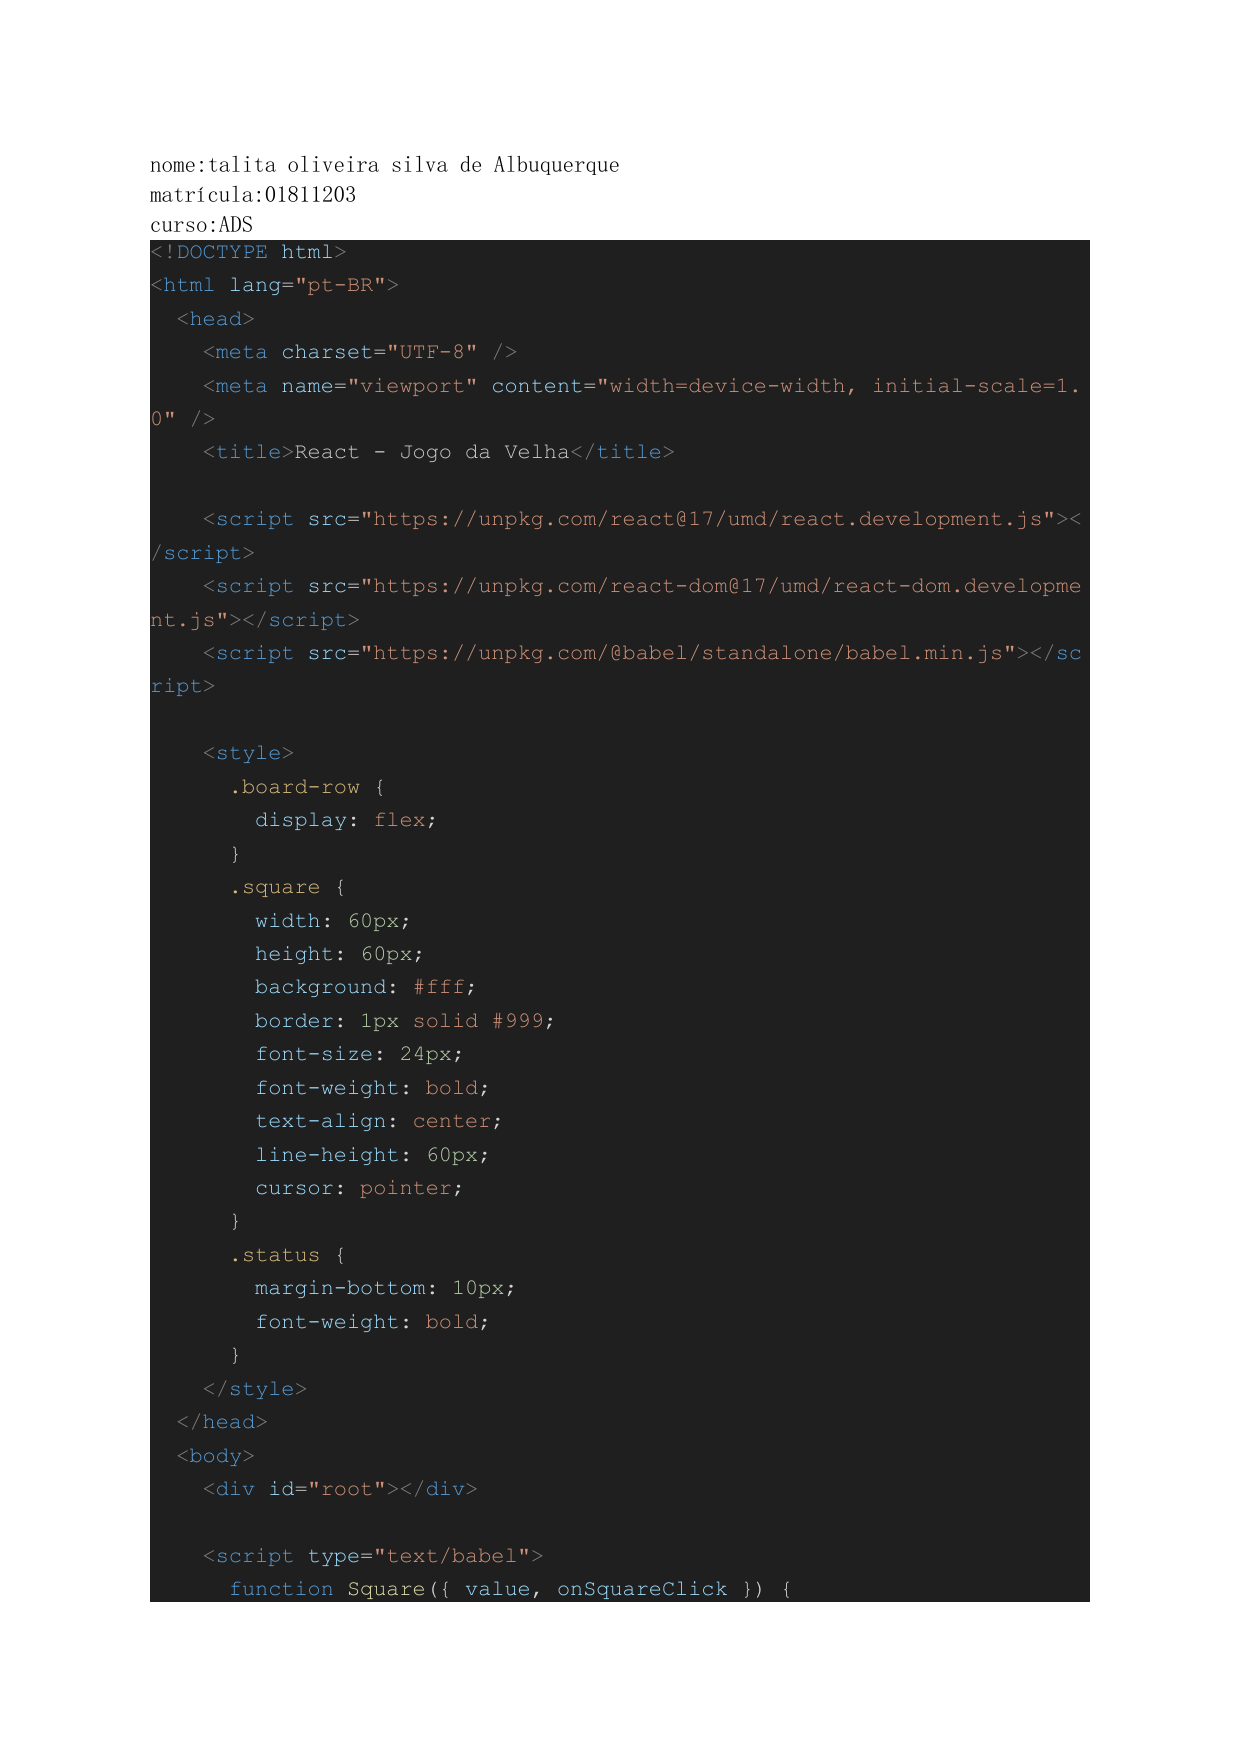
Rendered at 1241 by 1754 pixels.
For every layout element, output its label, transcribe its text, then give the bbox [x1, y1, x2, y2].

text <!DOCTYPE html> [150, 240, 1090, 265]
text .square { [150, 875, 1090, 900]
text <head> [150, 307, 1090, 332]
text display: flex; [150, 808, 1090, 833]
text .status { [150, 1243, 1090, 1268]
text </head> [150, 1410, 1090, 1435]
text font-weight: bold; [150, 1310, 1090, 1335]
text function Square({ value, onSquareClick }) { [150, 1577, 1090, 1602]
text width: 60px; [150, 909, 1090, 933]
text <html lang="pt-BR"> [150, 273, 1090, 298]
text <meta charset="UTF-8" /> [150, 340, 1090, 365]
text <title>React - Jogo da Velha</title> [150, 441, 1090, 465]
text <script src="https://unpkg.com/@babel/standalone/babel.min.js"></script> [150, 641, 1090, 699]
text text-align: center; [150, 1109, 1090, 1134]
text } [150, 1210, 1090, 1234]
text nome:talita oliveira silva de Albuquerque [150, 150, 1090, 176]
text font-size: 24px; [150, 1042, 1090, 1067]
text } [150, 1343, 1090, 1368]
text } [150, 842, 1090, 867]
text <style> [150, 742, 1090, 766]
text curso:ADS [150, 210, 1090, 236]
text margin-bottom: 10px; [150, 1277, 1090, 1301]
text <script src="https://unpkg.com/react@17/umd/react.development.js"></script> [150, 507, 1090, 566]
text border: 1px solid #999; [150, 1009, 1090, 1034]
text matrícula:01811203 [150, 180, 1090, 206]
text </style> [150, 1377, 1090, 1402]
text background: #fff; [150, 976, 1090, 1000]
text .board-row { [150, 775, 1090, 800]
text <script type="text/babel"> [150, 1544, 1090, 1569]
text <div id="root"></div> [150, 1477, 1090, 1502]
text line-height: 60px; [150, 1143, 1090, 1168]
text cursor: pointer; [150, 1176, 1090, 1201]
text font-weight: bold; [150, 1076, 1090, 1101]
text <meta name="viewport" content="width=device-width, initial-scale=1.0" /> [150, 374, 1090, 432]
text height: 60px; [150, 942, 1090, 967]
text <body> [150, 1444, 1090, 1468]
text <script src="https://unpkg.com/react-dom@17/umd/react-dom.development.js"></script> [150, 574, 1090, 633]
